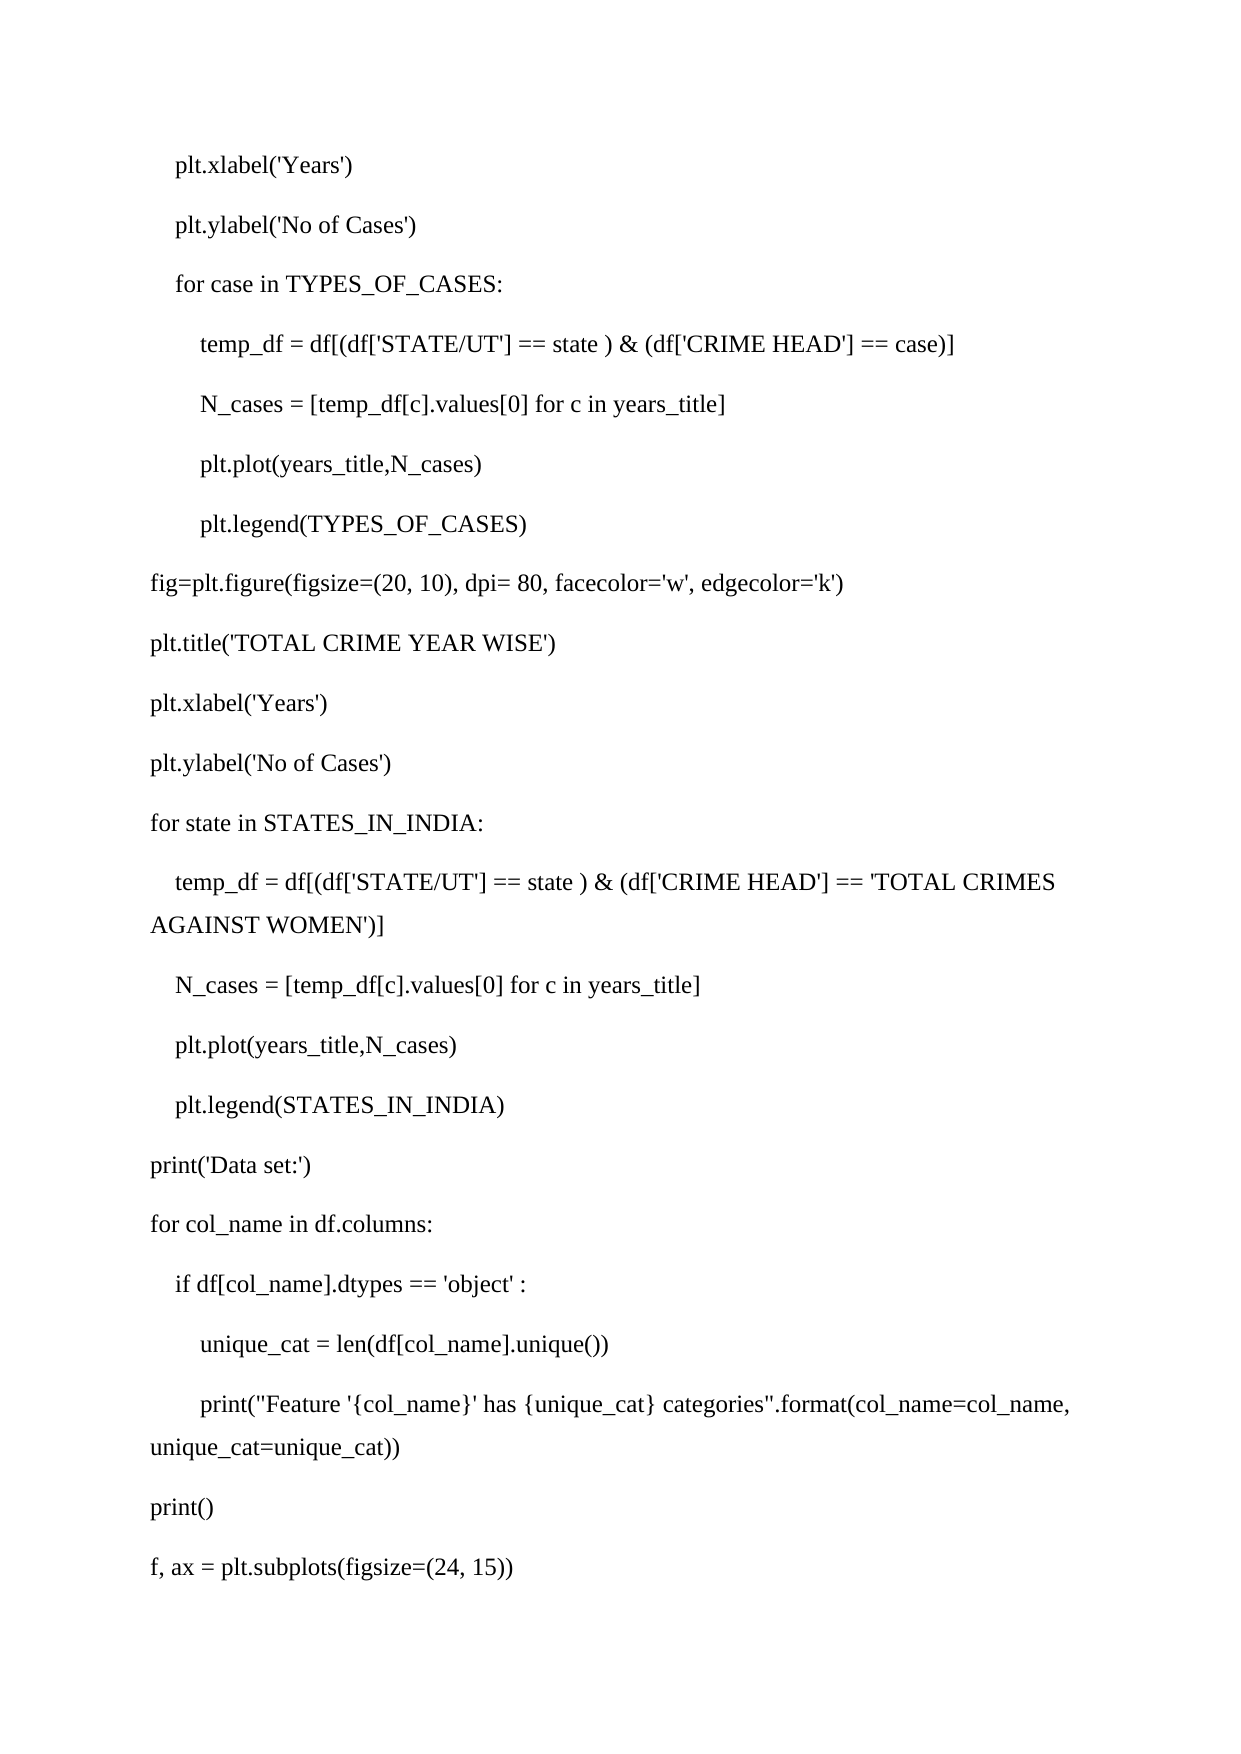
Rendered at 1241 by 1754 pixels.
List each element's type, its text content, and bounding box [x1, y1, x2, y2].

text plt.ylabel('No of Cases') [150, 210, 1090, 238]
text print("Feature '{col_name}' has {unique_cat} categories".format(col_name=col_name, unique_cat=unique_cat)) [150, 1389, 1090, 1461]
text N_cases = [temp_df[c].values[0] for c in years_title] [150, 970, 1090, 999]
text plt.legend(STATES_IN_INDIA) [150, 1090, 1090, 1119]
text temp_df = df[(df['STATE/UT'] == state ) & (df['CRIME HEAD'] == case)] [150, 329, 1090, 358]
text plt.legend(TYPES_OF_CASES) [150, 509, 1090, 537]
text for state in STATES_IN_INDIA: [150, 808, 1090, 836]
text f, ax = plt.subplots(figsize=(24, 15)) [150, 1552, 1090, 1580]
text unique_cat = len(df[col_name].unique()) [150, 1329, 1090, 1358]
text print() [150, 1492, 1090, 1521]
text for col_name in df.columns: [150, 1209, 1090, 1238]
text for case in TYPES_OF_CASES: [150, 269, 1090, 298]
text fig=plt.figure(figsize=(20, 10), dpi= 80, facecolor='w', edgecolor='k') [150, 568, 1090, 597]
text plt.ylabel('No of Cases') [150, 748, 1090, 777]
text plt.xlabel('Years') [150, 150, 1090, 179]
text if df[col_name].dtypes == 'object' : [150, 1269, 1090, 1298]
text print('Data set:') [150, 1150, 1090, 1178]
text plt.title('TOTAL CRIME YEAR WISE') [150, 628, 1090, 657]
text temp_df = df[(df['STATE/UT'] == state ) & (df['CRIME HEAD'] == 'TOTAL CRIMES AGAINST WOMEN')] [150, 867, 1090, 939]
text plt.plot(years_title,N_cases) [150, 449, 1090, 478]
text plt.xlabel('Years') [150, 688, 1090, 717]
text N_cases = [temp_df[c].values[0] for c in years_title] [150, 389, 1090, 418]
text plt.plot(years_title,N_cases) [150, 1030, 1090, 1059]
